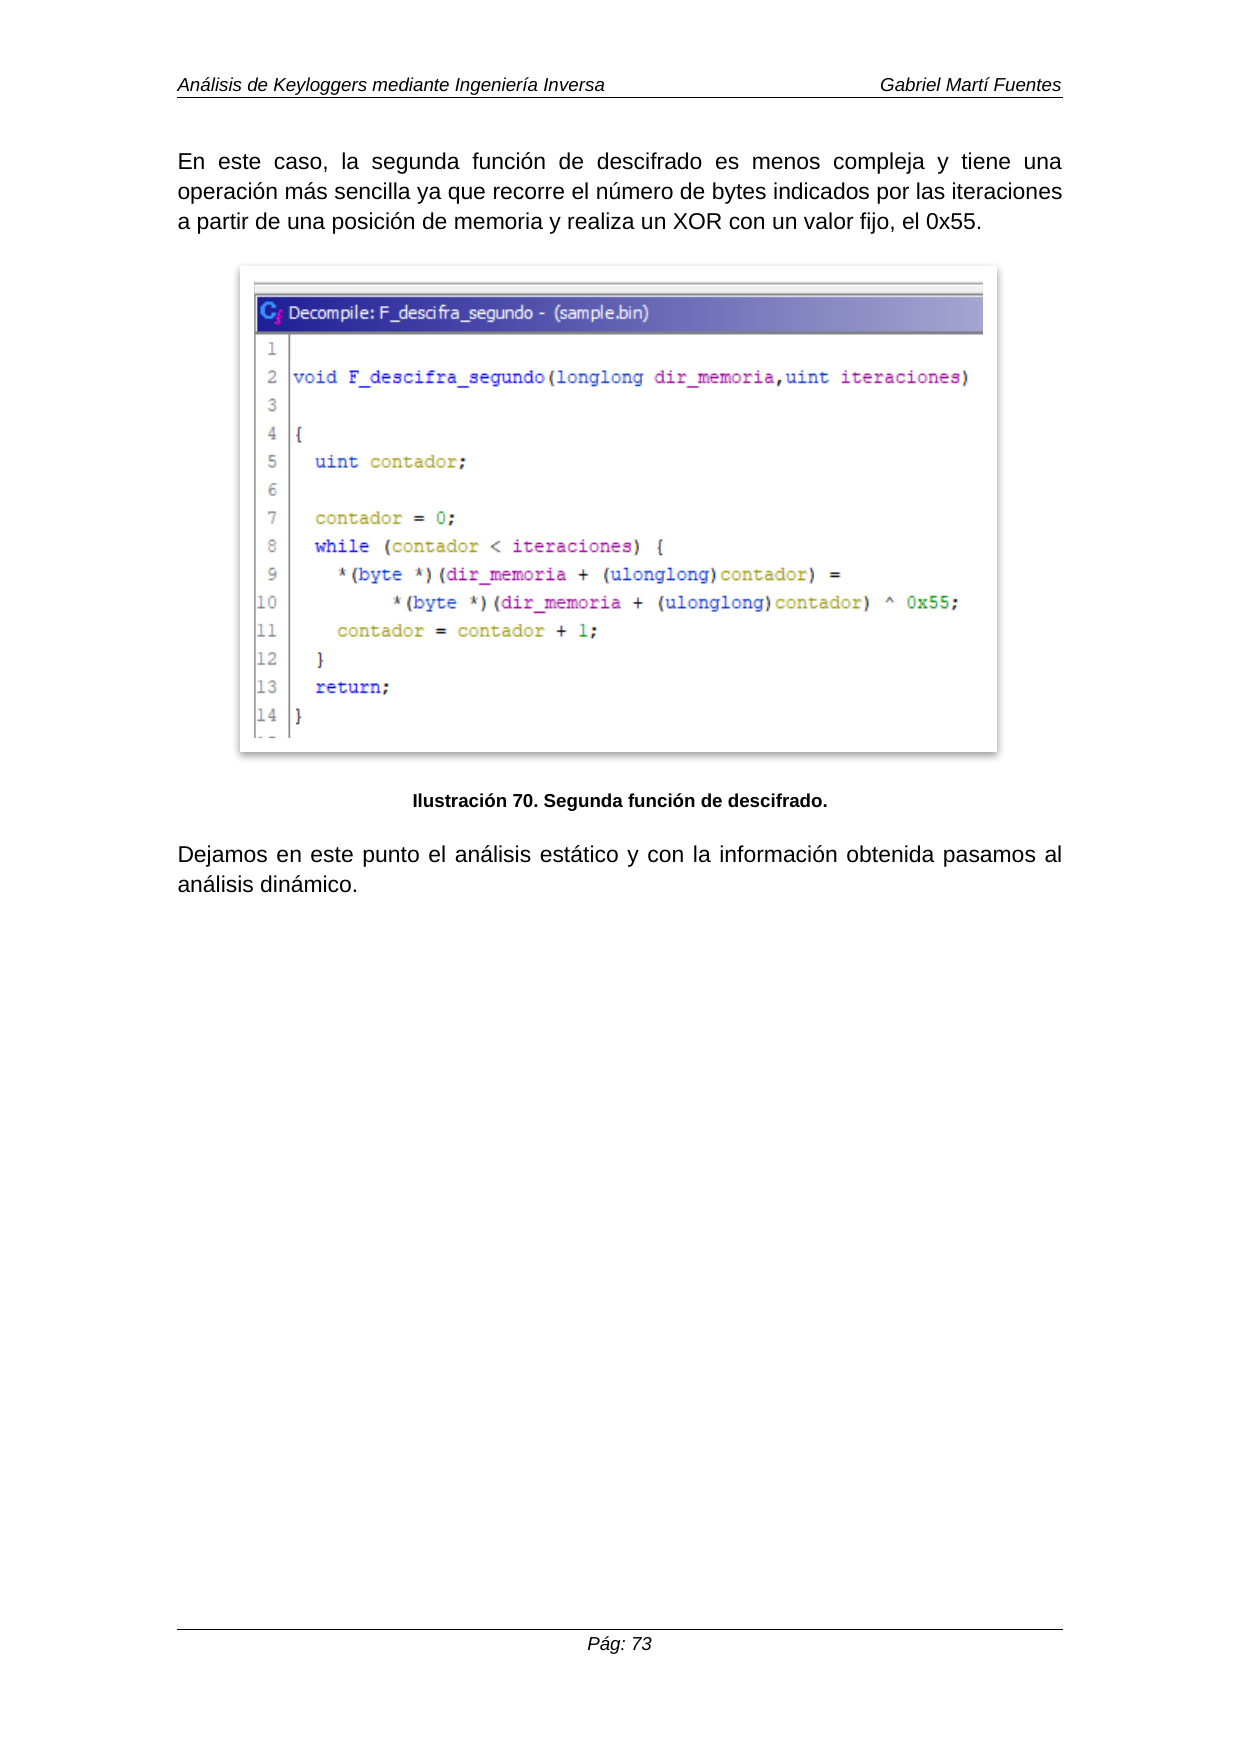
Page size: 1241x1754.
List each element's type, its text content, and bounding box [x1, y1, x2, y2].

text Dejamos en este punto el análisis estático y con la información obtenida pasamos al análisis dinámico. [177, 841, 1063, 897]
text En este caso, la segunda función de descifrado es menos compleja y tiene una operación más sencilla ya que recorre el número de bytes indicados por las iteraciones a partir de una posición de memoria y realiza un XOR con un valor fijo, el 0x55. [177, 148, 1063, 234]
picture [254, 281, 983, 738]
